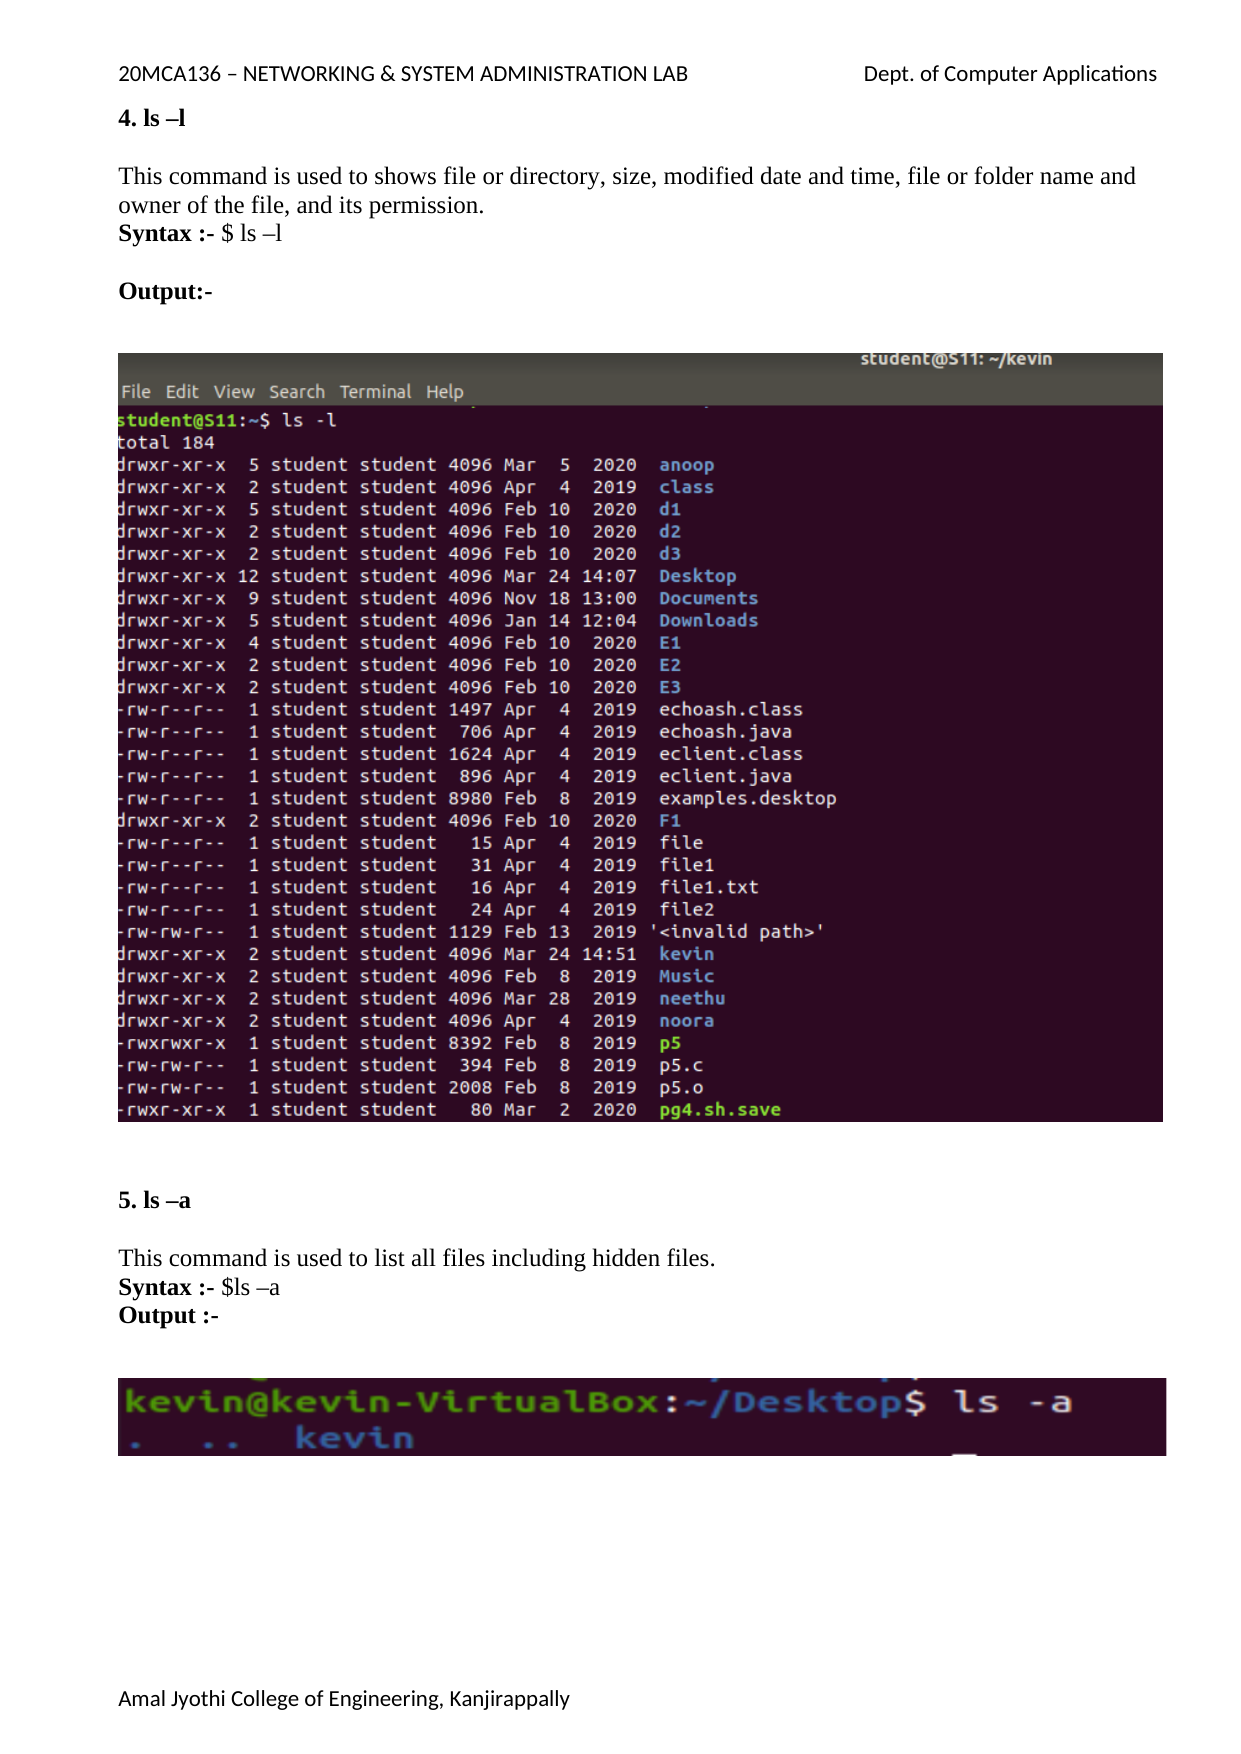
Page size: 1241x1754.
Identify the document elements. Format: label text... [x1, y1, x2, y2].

text Syntax :- $ls –a [118, 1272, 1167, 1301]
picture [118, 353, 1163, 1122]
text This command is used to shows file or directory, size, modified date and time, file or folder name and owner of the file, and its permission. [118, 161, 1167, 218]
text 4. ls –l [118, 103, 1167, 132]
text Syntax :- $ ls –l [118, 218, 1167, 247]
text 5. ls –a [118, 1186, 1167, 1214]
picture [118, 1378, 1167, 1456]
text Output :- [118, 1301, 1167, 1329]
text This command is used to list all files including hidden files. [118, 1243, 1167, 1272]
text Output:- [118, 276, 1167, 305]
